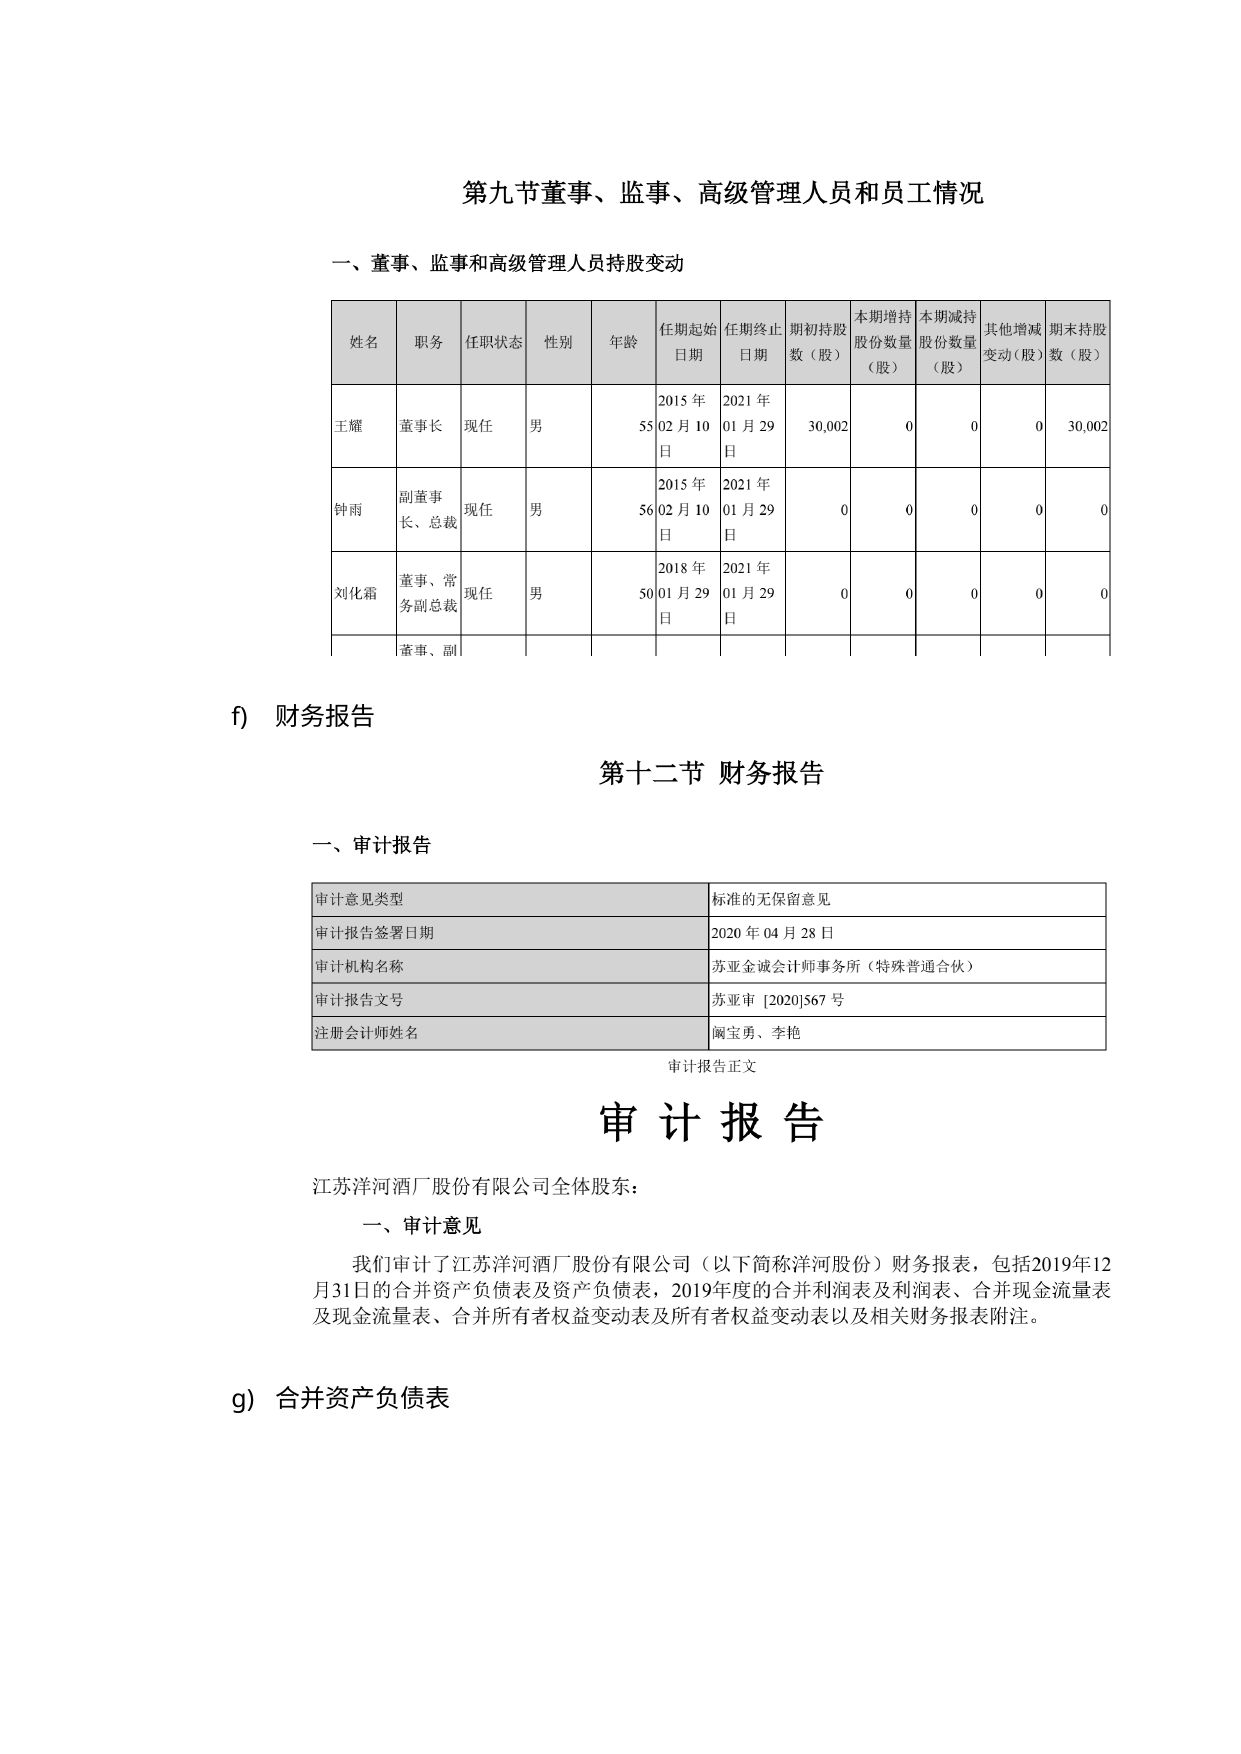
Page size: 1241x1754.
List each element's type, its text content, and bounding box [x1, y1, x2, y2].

picture [275, 747, 1141, 1334]
list 财务报告 [231, 682, 1053, 747]
picture [275, 162, 1141, 656]
list 合并资产负债表 [231, 1364, 1053, 1429]
